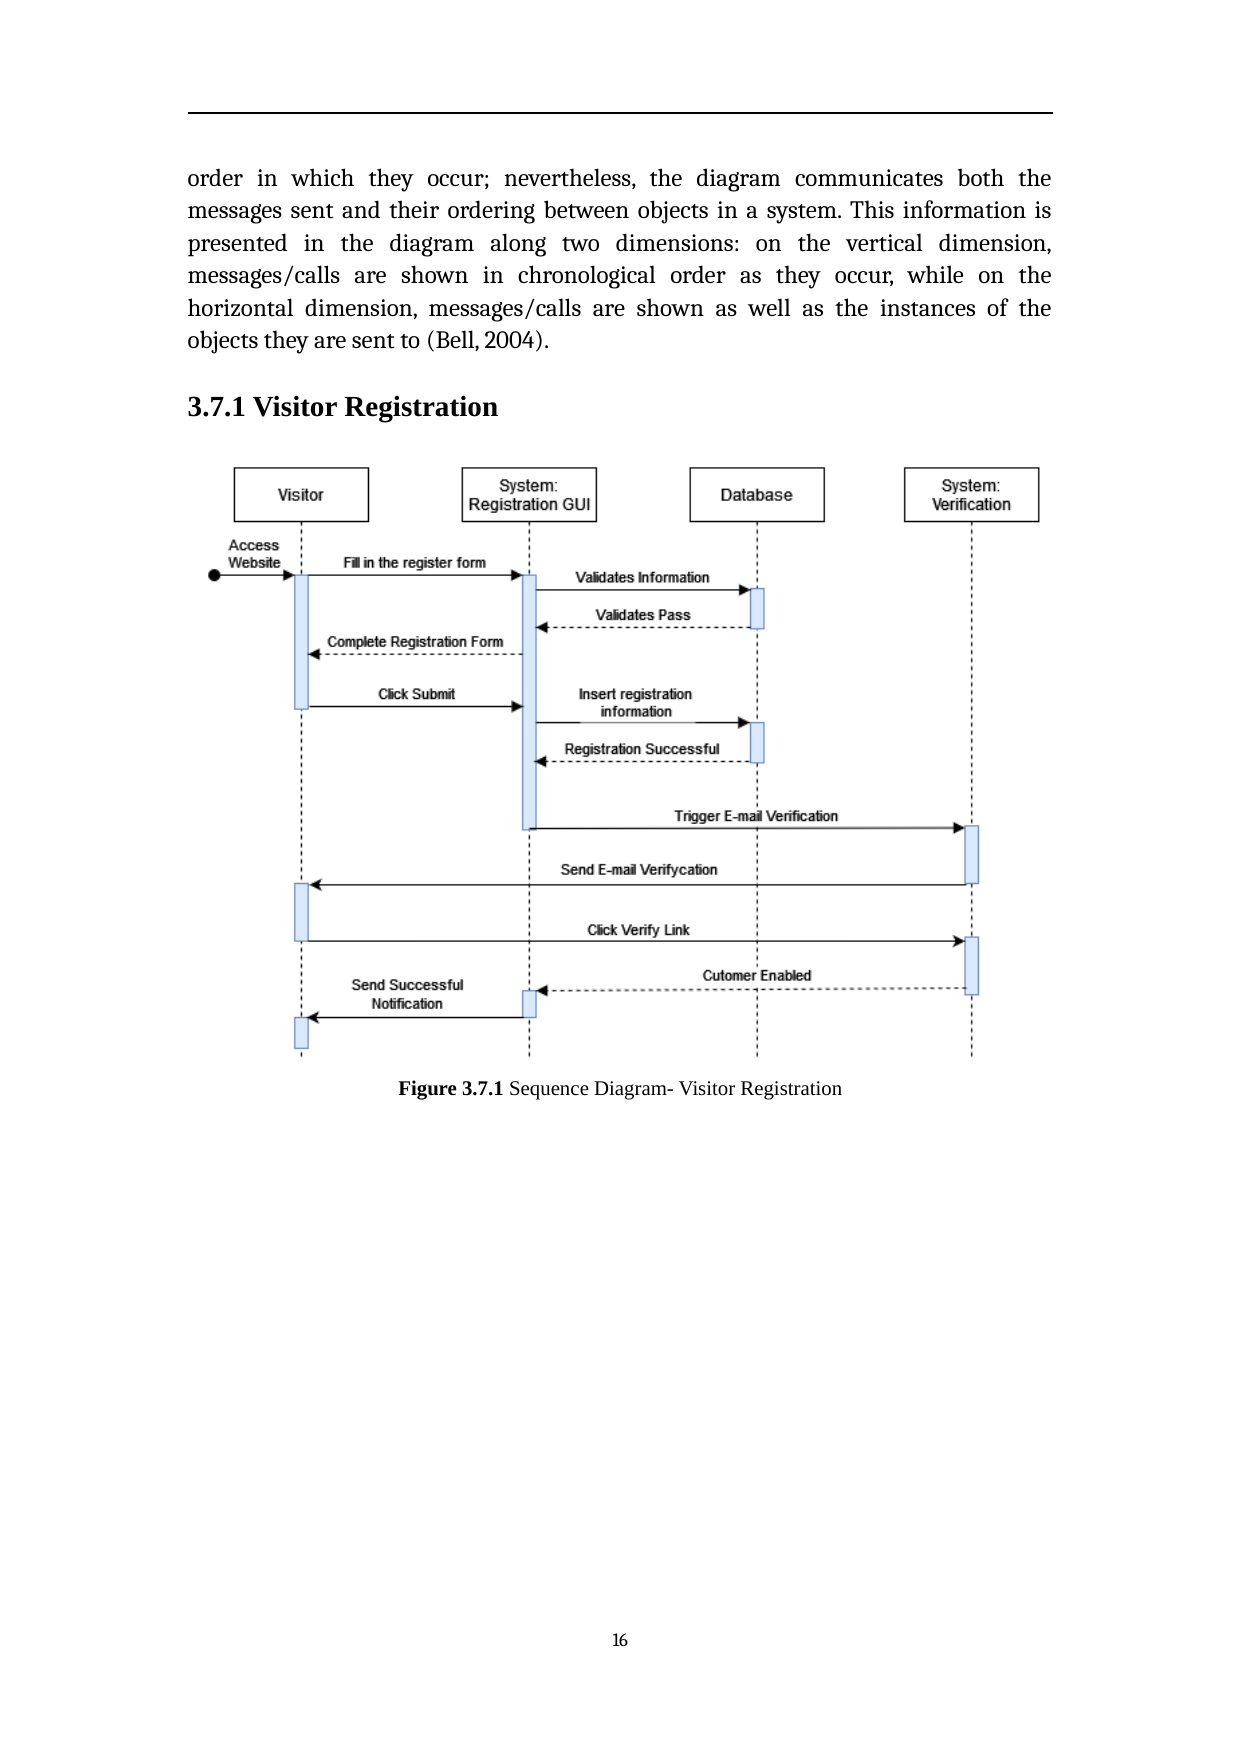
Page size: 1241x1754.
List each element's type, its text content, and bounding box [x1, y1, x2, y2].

subtitle 3.7.1 Visitor Registration [187, 373, 1053, 438]
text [187, 162, 1053, 357]
picture [187, 454, 1053, 1072]
text Figure 3.7.1 Sequence Diagram- Visitor Registration [187, 1072, 1053, 1104]
